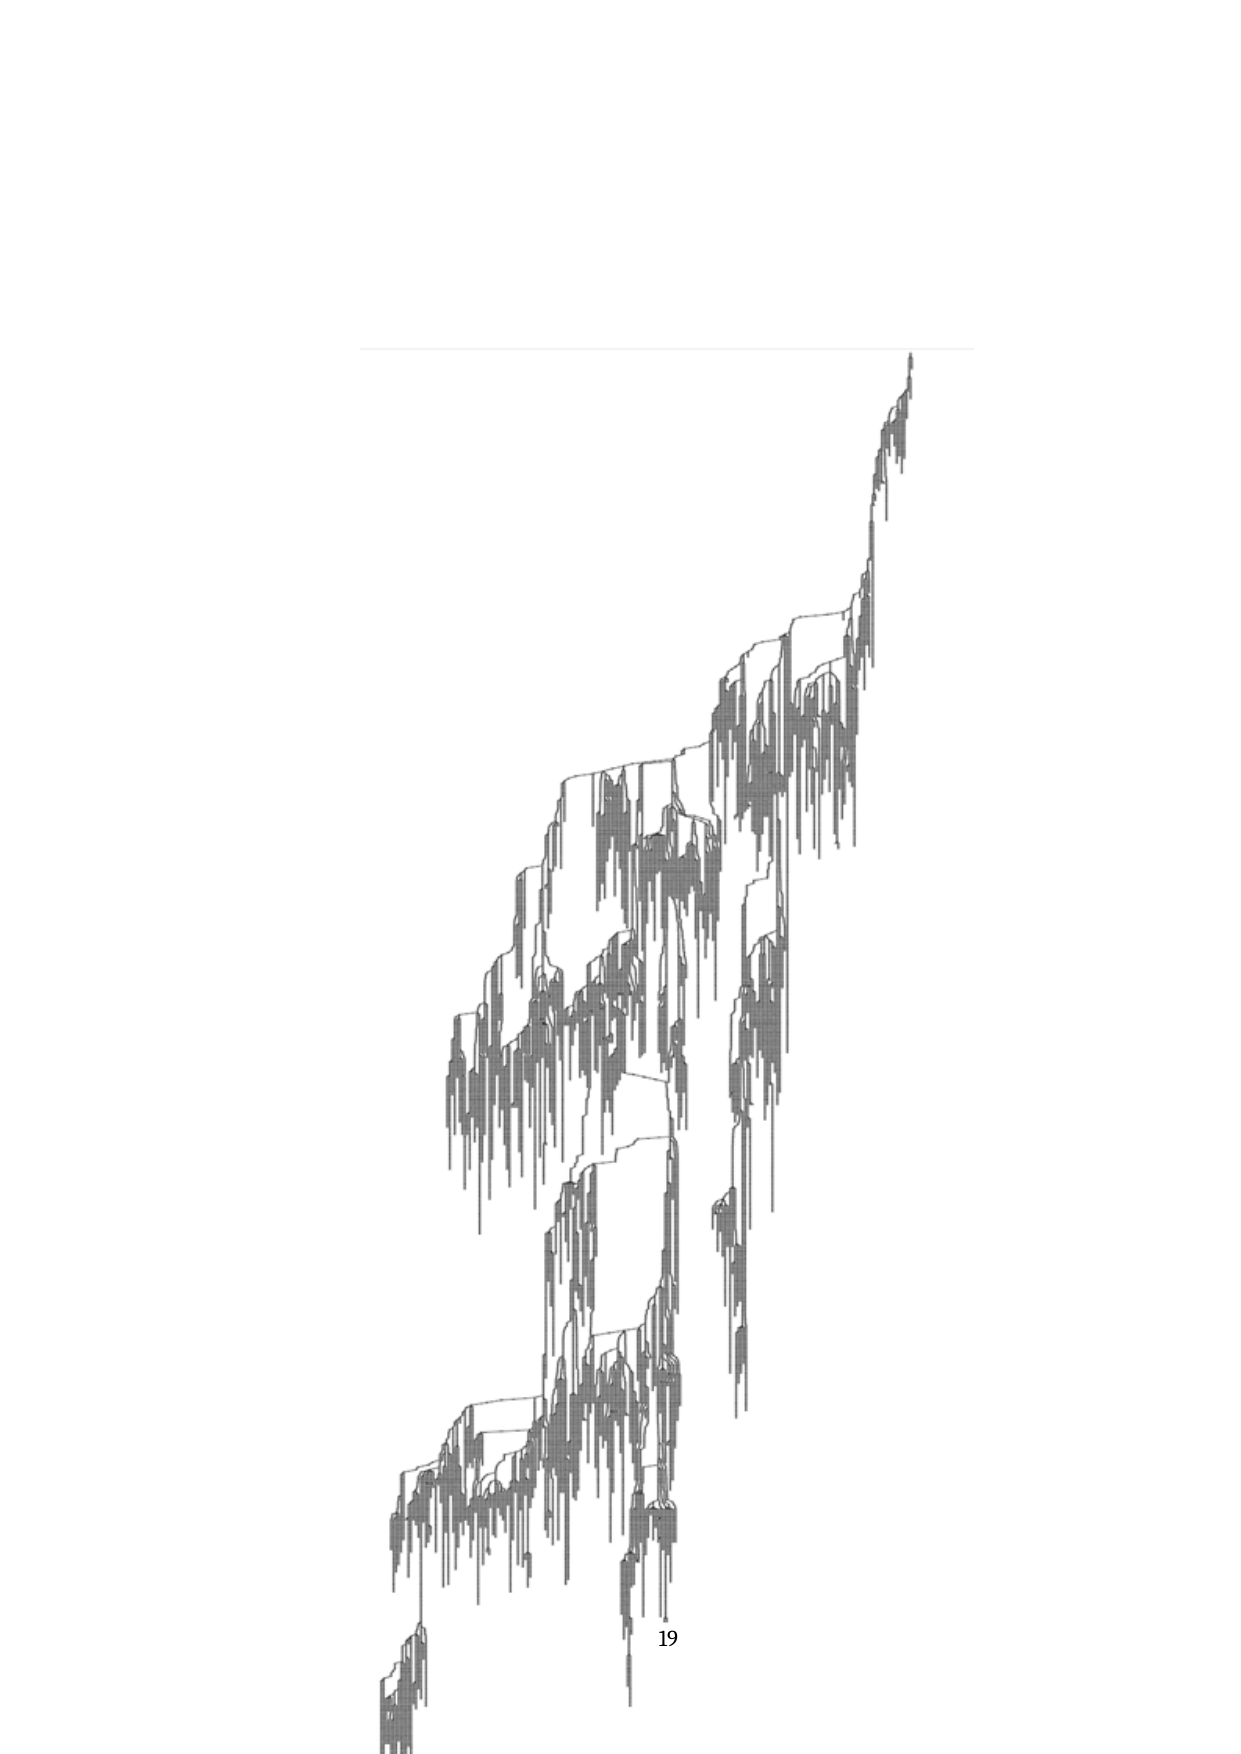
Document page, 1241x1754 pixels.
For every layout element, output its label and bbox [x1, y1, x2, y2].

picture [360, 347, 975, 1754]
